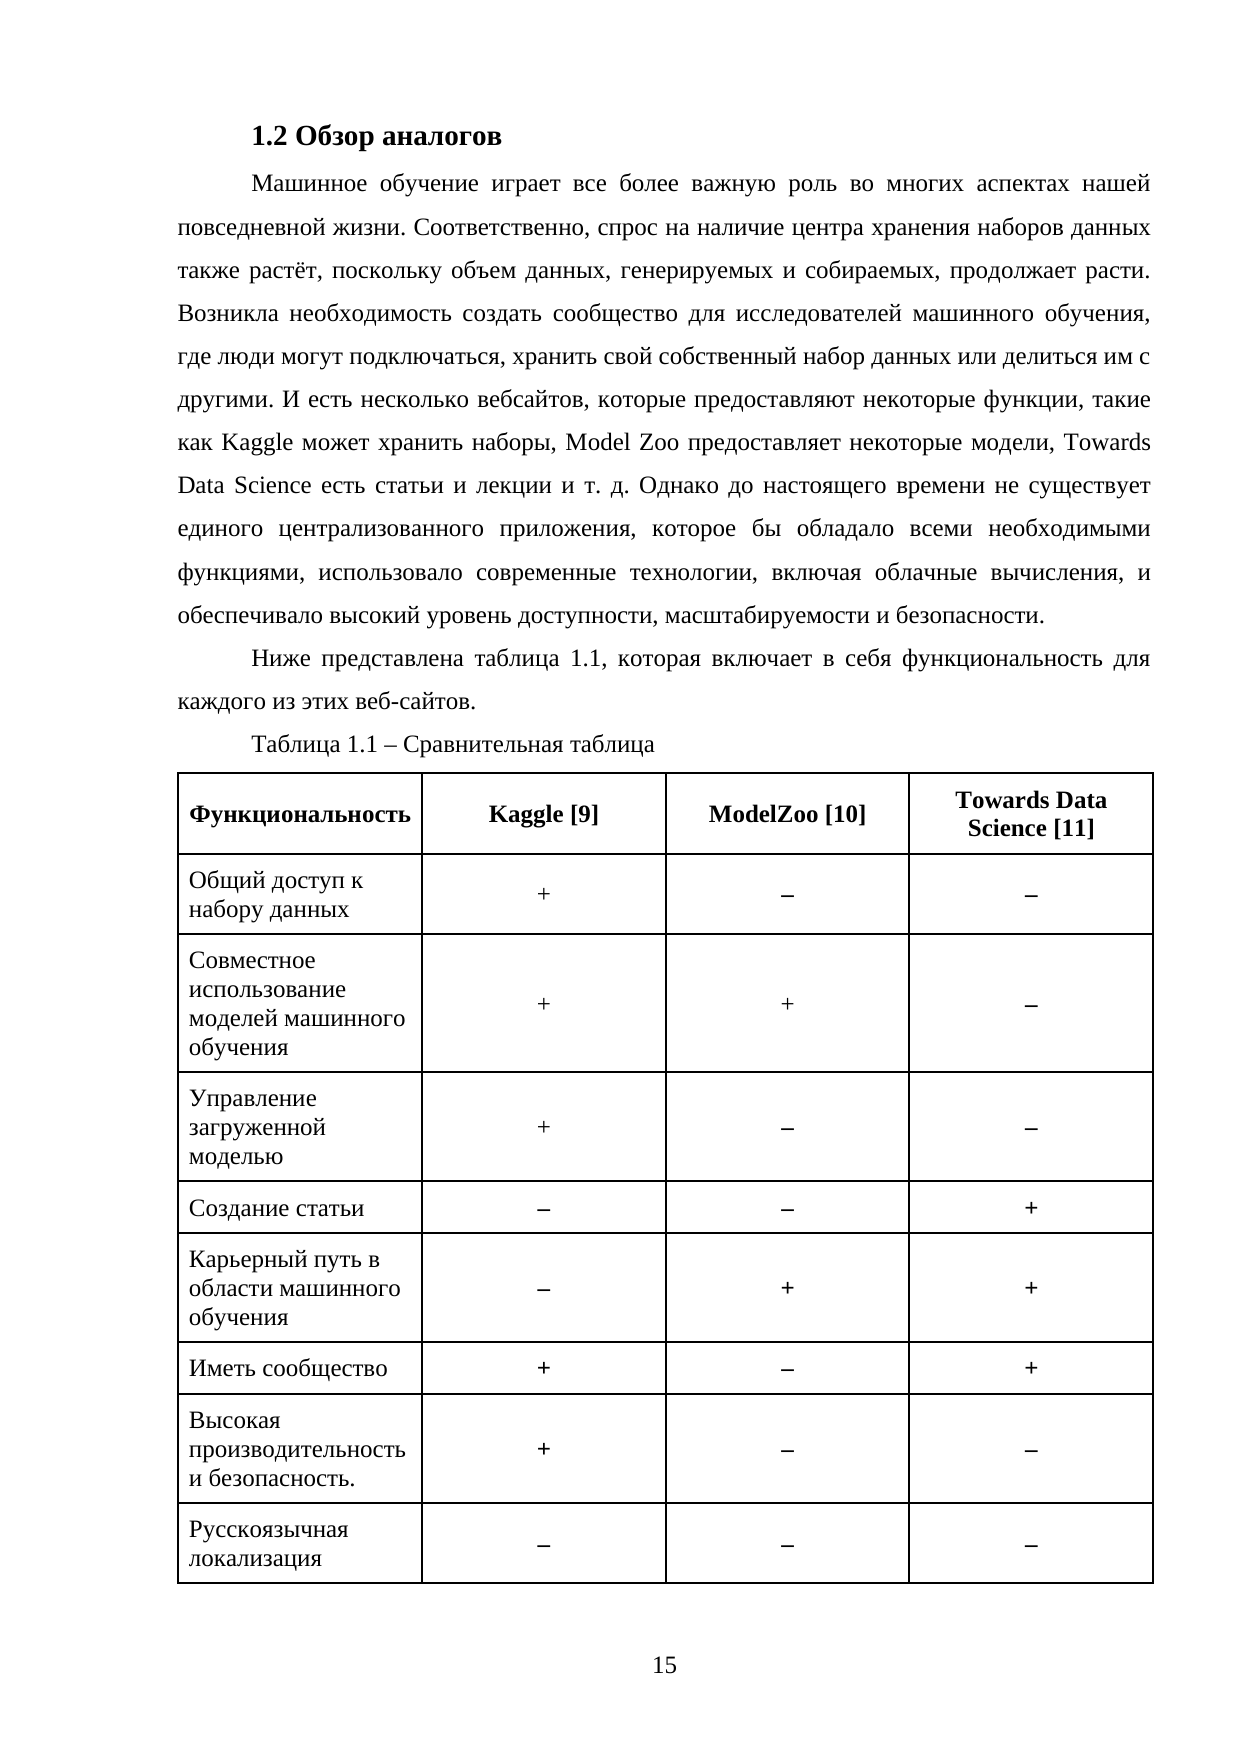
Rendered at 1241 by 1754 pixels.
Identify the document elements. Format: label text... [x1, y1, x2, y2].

table_cell – [667, 1504, 908, 1582]
table_cell + [423, 1073, 665, 1180]
table_cell Высокая производительность и безопасность. [179, 1395, 421, 1502]
text Таблица 1.1 – Сравнительная таблица [177, 729, 1152, 758]
table_header ModelZoo [10] [667, 774, 908, 853]
table_cell – [910, 855, 1152, 933]
table_header Towards Data Science [11] [910, 774, 1152, 853]
table_cell + [423, 935, 665, 1071]
table_cell – [423, 1234, 665, 1341]
table_cell – [667, 1182, 908, 1232]
table_cell + [667, 935, 908, 1071]
table_header Kaggle [9] [423, 774, 665, 853]
table_cell Общий доступ к набору данных [179, 855, 421, 933]
table_cell + [667, 1234, 908, 1341]
table_cell + [423, 1343, 665, 1393]
table_cell – [667, 1395, 908, 1502]
table_cell – [667, 855, 908, 933]
table_cell – [910, 935, 1152, 1071]
subtitle 1.2 Обзор аналогов [177, 118, 1152, 152]
table_cell + [910, 1234, 1152, 1341]
table_cell Карьерный путь в области машинного обучения [179, 1234, 421, 1341]
table_cell + [910, 1343, 1152, 1393]
table_cell – [910, 1395, 1152, 1502]
table_cell Создание статьи [179, 1182, 421, 1232]
text Ниже представлена таблица 1.1, которая включает в себя функциональность для каждого из этих веб-сайтов. [177, 643, 1152, 715]
table_header Функциональность [179, 774, 421, 853]
table_cell Управление загруженной моделью [179, 1073, 421, 1180]
table_cell Совместное использование моделей машинного обучения [179, 935, 421, 1071]
text Машинное обучение играет все более важную роль во многих аспектах нашей повседневной жизни. Соответственно, спрос на наличие центра хранения наборов данных также растёт, поскольку объем данных, генерируемых и собираемых, продолжает расти. Возникла необходимость создать сообщество для исследователей машинного обучения, где люди могут подключаться, хранить свой собственный набор данных или делиться им с другими. И есть несколько вебсайтов, которые предоставляют некоторые функции, такие как Kaggle может хранить наборы, Model Zoo предоставляет некоторые модели, Towards Data Science есть статьи и лекции и т. д. Однако до настоящего времени не существует единого централизованного приложения, которое бы обладало всеми необходимыми функциями, использовало современные технологии, включая облачные вычисления, и обеспечивало высокий уровень доступности, масштабируемости и безопасности. [177, 168, 1152, 628]
table_cell – [910, 1073, 1152, 1180]
table_cell – [667, 1073, 908, 1180]
table_cell – [423, 1504, 665, 1582]
table_cell + [910, 1182, 1152, 1232]
table_cell + [423, 855, 665, 933]
table_cell – [910, 1504, 1152, 1582]
table_cell Русскоязычная локализация [179, 1504, 421, 1582]
table_cell – [423, 1182, 665, 1232]
table_cell Иметь сообщество [179, 1343, 421, 1393]
table_cell – [667, 1343, 908, 1393]
table_cell + [423, 1395, 665, 1502]
